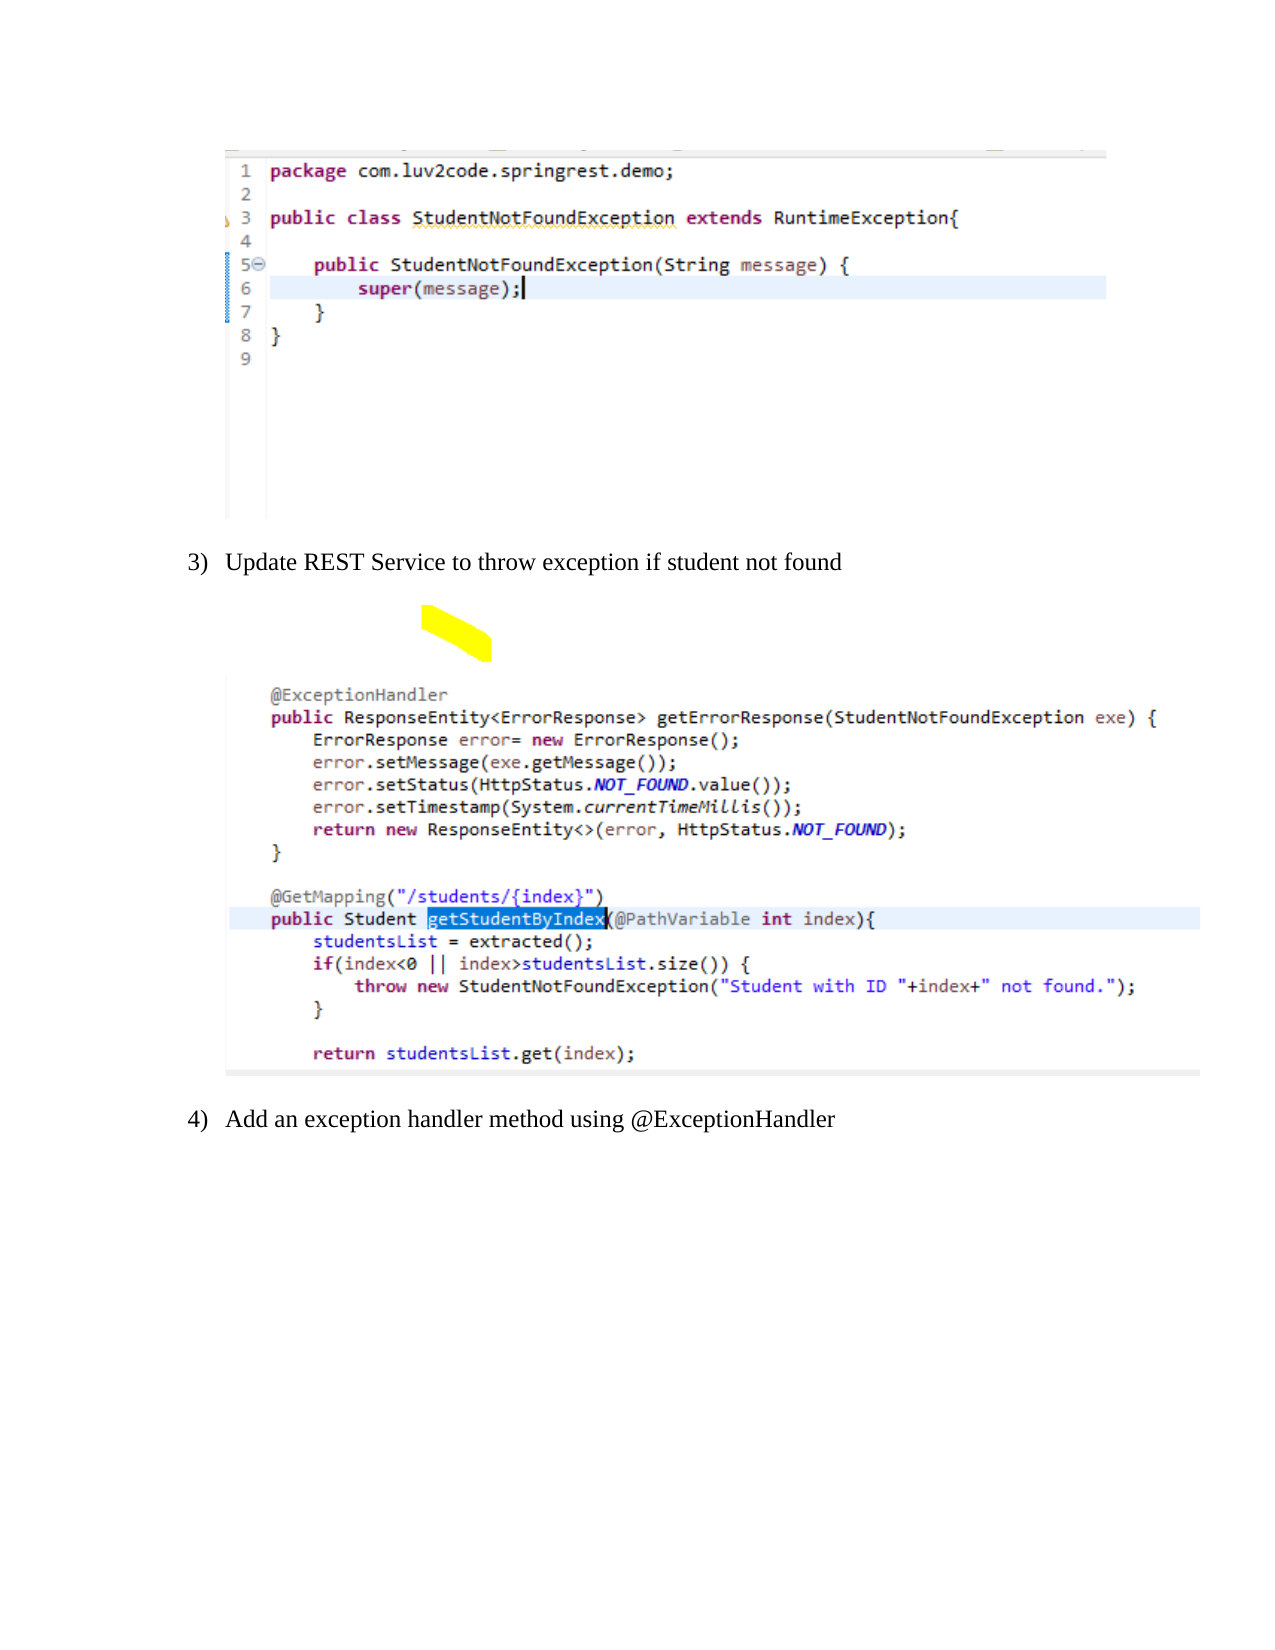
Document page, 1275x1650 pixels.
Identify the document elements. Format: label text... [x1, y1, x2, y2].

picture [225, 605, 1200, 1076]
list Update REST Service to throw exception if student not found [187, 547, 1125, 576]
list Add an exception handler method using @ExceptionHandler [187, 1104, 1125, 1133]
picture [225, 150, 1107, 519]
